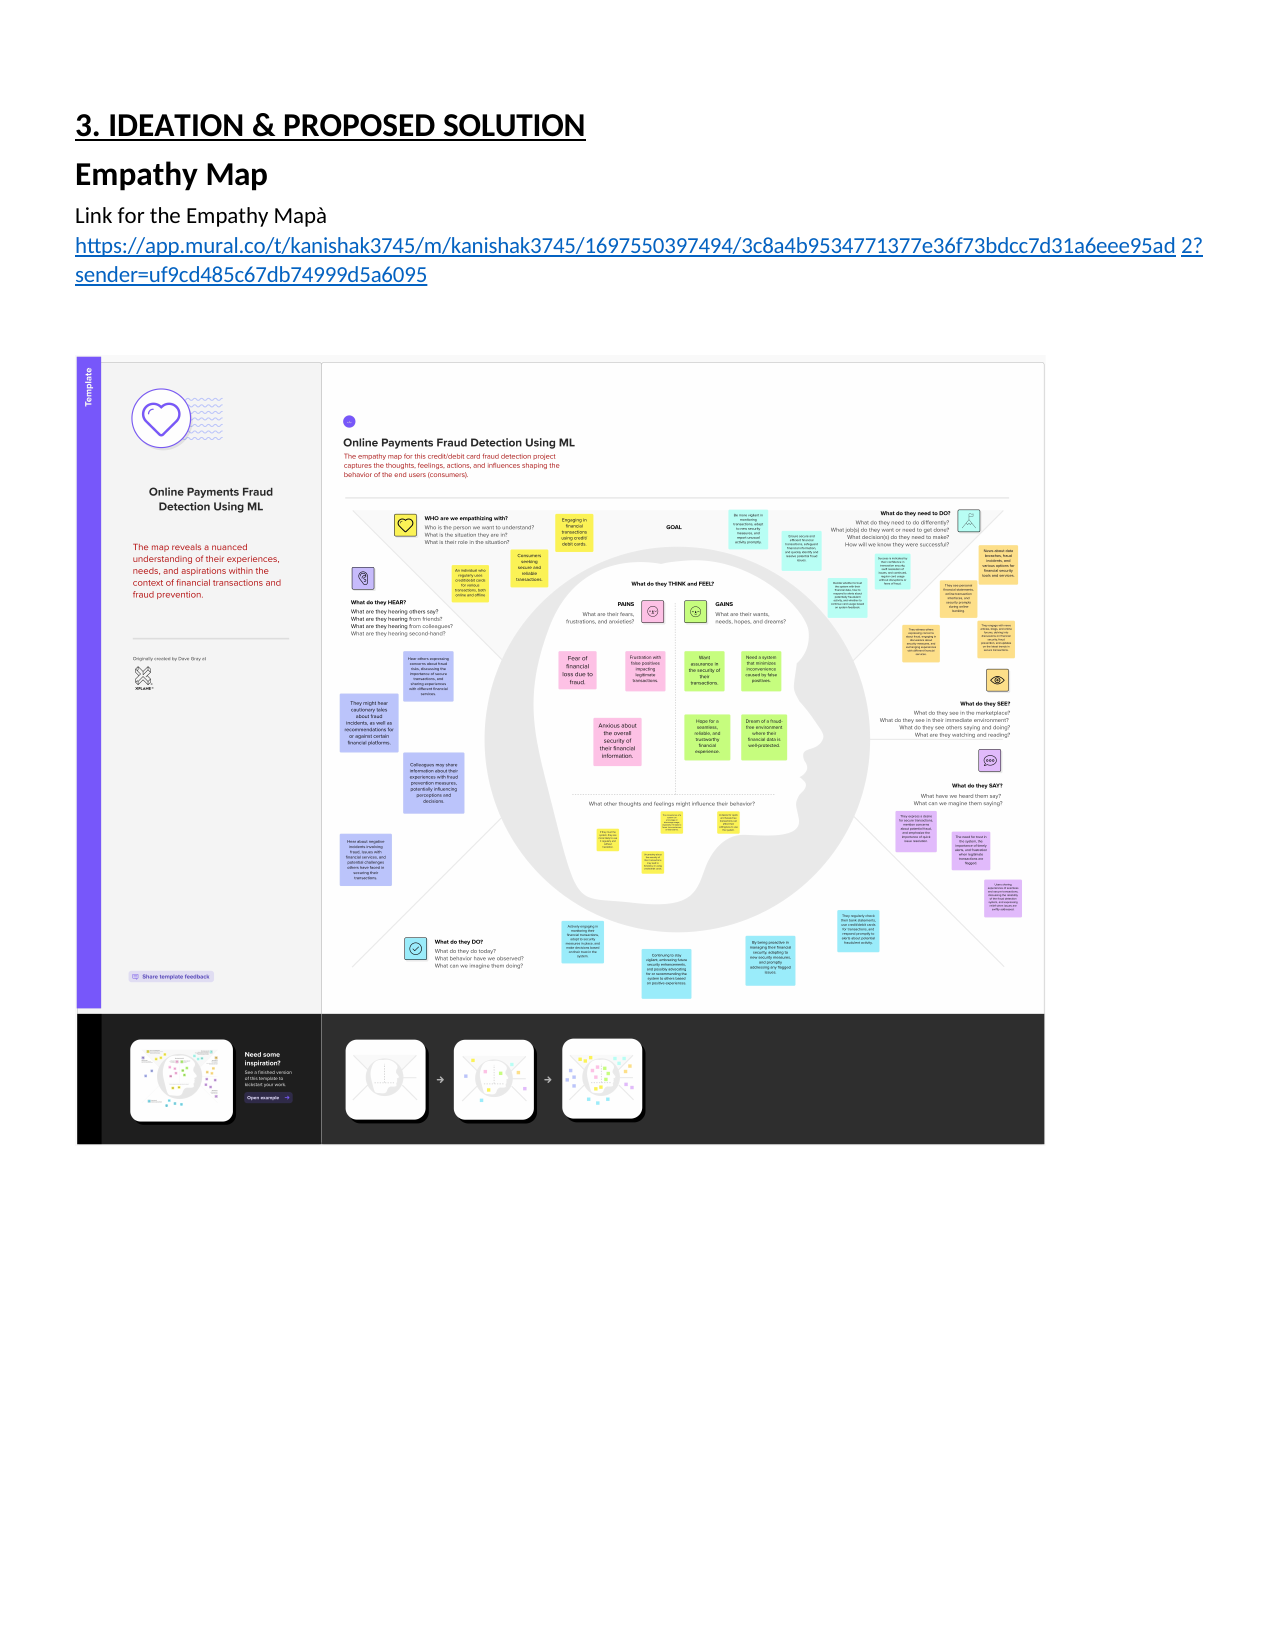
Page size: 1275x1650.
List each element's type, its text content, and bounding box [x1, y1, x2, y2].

subtitle IDEATION & PROPOSED SOLUTION [75, 104, 1237, 145]
subtitle Empathy Map [75, 153, 1237, 193]
text Link for the Empathy Mapà https://app.mural.co/t/kanishak3745/m/kanishak3745/1697550397494/3c8a4b9534771377e36f73bdcc7d31a6eee95ad 2?sender=uf9cd485c67db74999d5a6095 [75, 202, 1237, 288]
